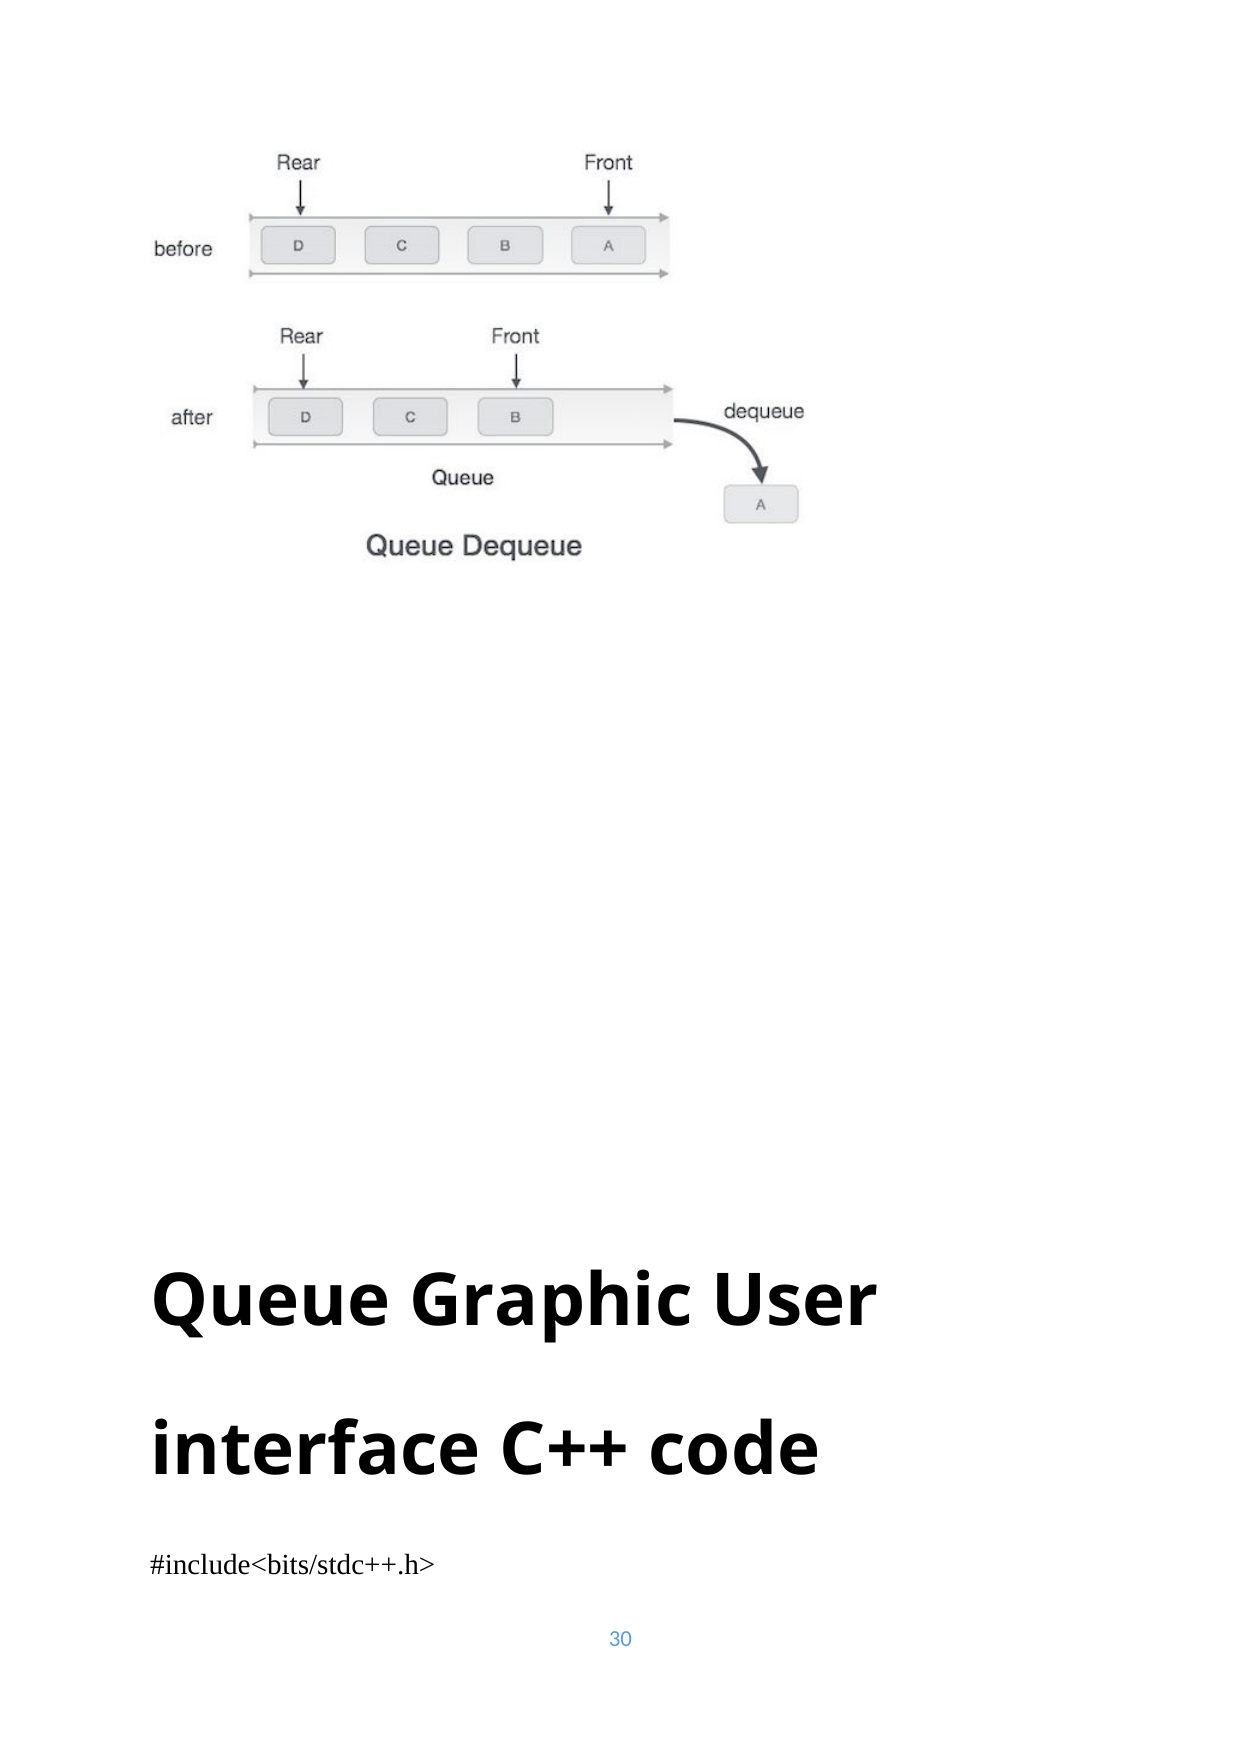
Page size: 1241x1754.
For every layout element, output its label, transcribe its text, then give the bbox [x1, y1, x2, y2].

text #include<bits/stdc++.h> [150, 1547, 1090, 1580]
picture [150, 150, 810, 565]
text Queue Graphic User interface C++ code [150, 1248, 1090, 1496]
